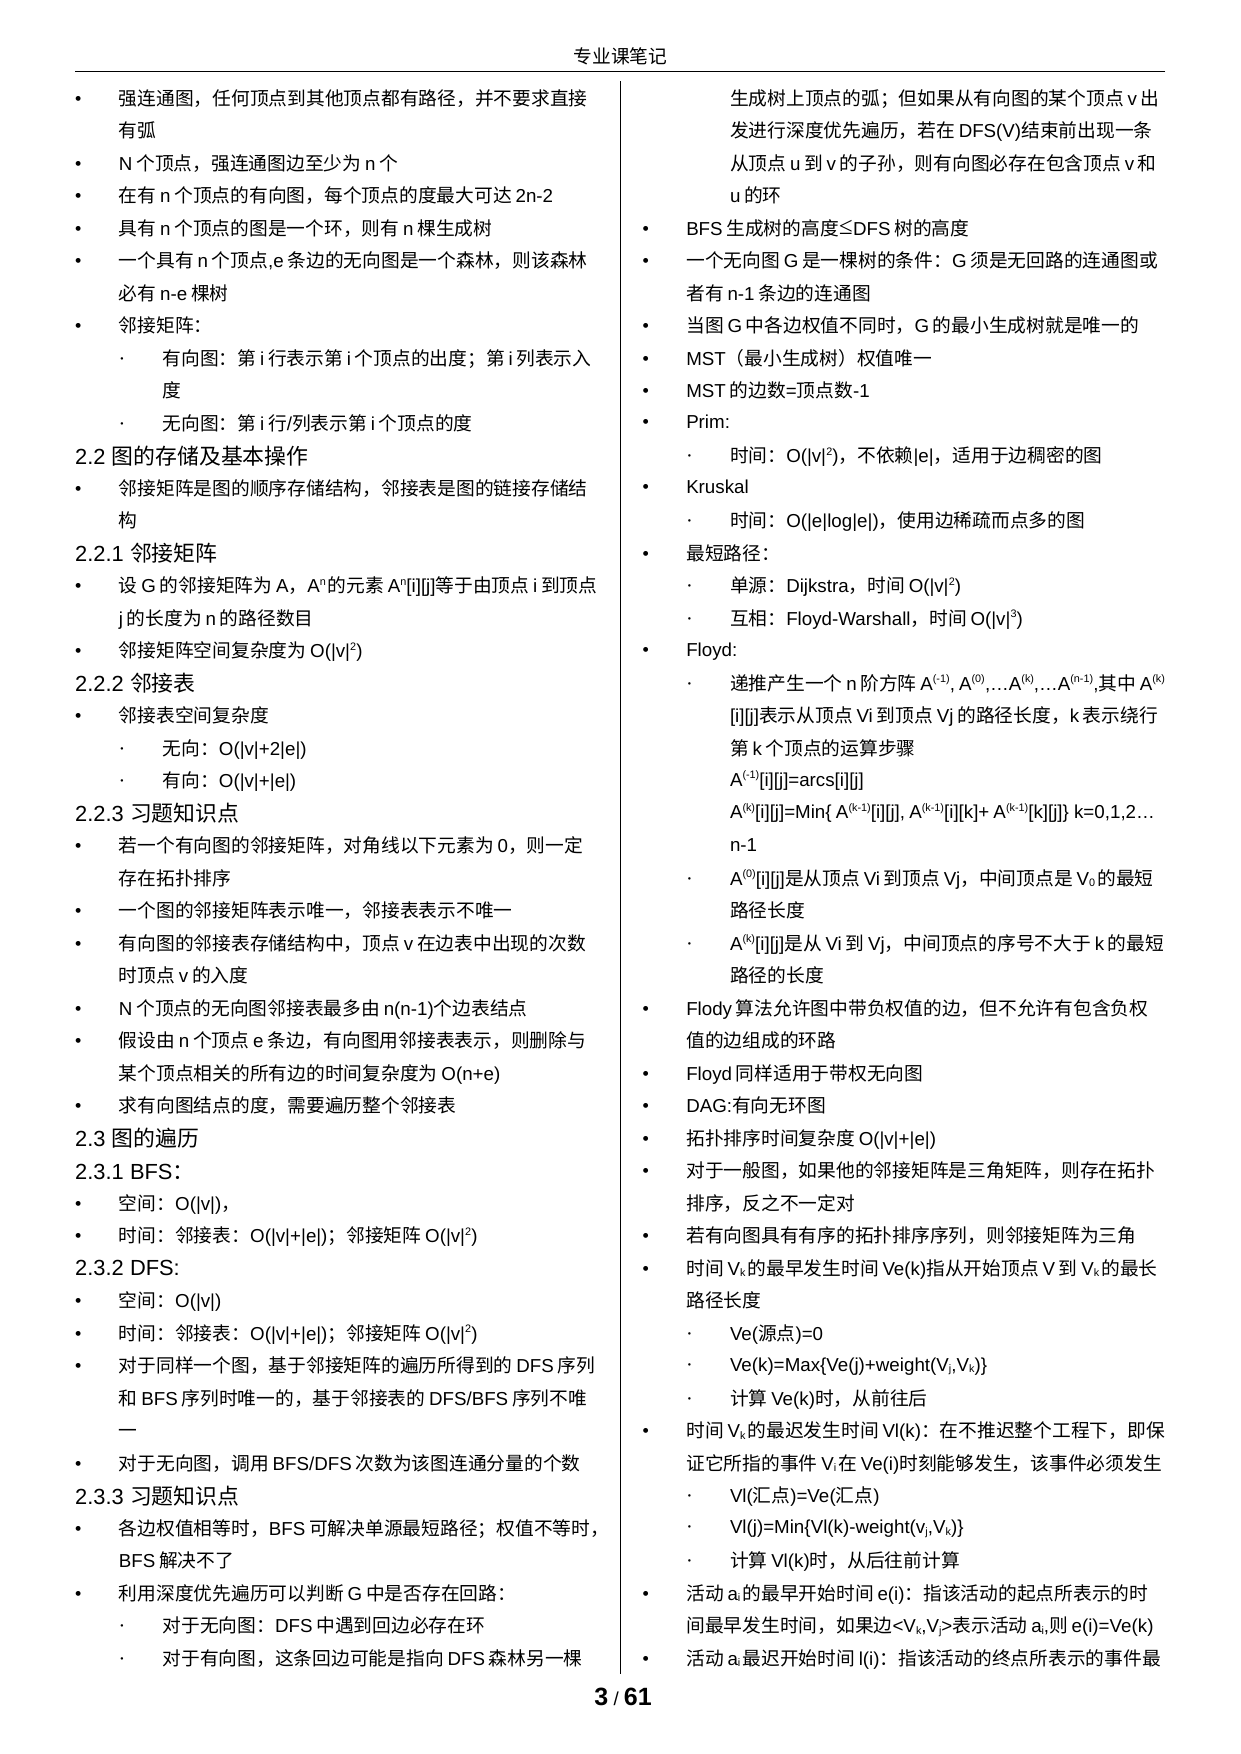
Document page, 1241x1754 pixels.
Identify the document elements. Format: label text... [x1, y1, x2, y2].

text 拓扑排序时间复杂度O(|v|+|e|) [642, 1121, 1165, 1153]
subtitle 图的存储及基本操作 [75, 438, 598, 471]
text 设G的邻接矩阵为A，An的元素An[i][j]等于由顶点i到顶点j的长度为n的路径数目 [75, 568, 598, 633]
text MST（最小生成树）权值唯一 [642, 341, 1165, 373]
list 有向：O(|v|+|e|) [119, 763, 598, 796]
text 时间：邻接表：O(|v|+|e|)；邻接矩阵O(|v|2) [75, 1316, 598, 1348]
list 递推产生一个n阶方阵A(-1), A(0),…A(k),…A(n-1),其中A(k)[i][j]表示从顶点Vi到顶点Vj的路径长度，k表示绕行第k个顶点的运算步骤 A(-1)[i][j]=arcs[i][j] A(k)[i][j]=Min{ A(k-1)[i][j], A(k-1)[i][k]+ A(k-1)[k][j]} k=0,1,2…n-1 [686, 666, 1165, 861]
text 一个具有n个顶点,e条边的无向图是一个森林，则该森林必有n-e棵树 [75, 243, 598, 308]
subtitle 习题知识点 [75, 796, 598, 828]
text Prim: [642, 406, 1165, 438]
text 空间：O(|v|)， [75, 1186, 598, 1218]
text 邻接矩阵是图的顺序存储结构，邻接表是图的链接存储结构 [75, 471, 598, 536]
text 各边权值相等时，BFS可解决单源最短路径；权值不等时，BFS解决不了 [75, 1511, 598, 1576]
list Vl(汇点)=Ve(汇点) [686, 1478, 1165, 1511]
list Ve(源点)=0 [686, 1316, 1165, 1348]
subtitle 习题知识点 [75, 1478, 598, 1511]
list A(0)[i][j]是从顶点Vi到顶点Vj，中间顶点是V0的最短路径长度 [686, 861, 1165, 926]
list 无向图：第i行/列表示第i个顶点的度 [119, 406, 598, 438]
list 时间：O(|e|log|e|)，使用边稀疏而点多的图 [686, 503, 1165, 536]
list 单源：Dijkstra，时间O(|v|2) [686, 568, 1165, 601]
text 有向图的邻接表存储结构中，顶点v在边表中出现的次数时顶点v的入度 [75, 926, 598, 991]
text N个顶点，强连通图边至少为n个 [75, 146, 598, 178]
list 对于有向图，这条回边可能是指向DFS森林另一棵生成树上顶点的弧；但如果从有向图的某个顶点v出发进行深度优先遍历，若在DFS(V)结束前出现一条从顶点u到v的子孙，则有向图必存在包含顶点v和u的环 [686, 81, 1165, 211]
subtitle BFS： [75, 1153, 598, 1186]
list 互相：Floyd-Warshall，时间O(|v|3) [686, 601, 1165, 633]
text 若一个有向图的邻接矩阵，对角线以下元素为0，则一定存在拓扑排序 [75, 828, 598, 893]
text Floyd: [642, 633, 1165, 666]
text 空间：O(|v|) [75, 1283, 598, 1316]
text Floyd同样适用于带权无向图 [642, 1056, 1165, 1088]
list Vl(j)=Min{Vl(k)-weight(vj,Vk)} [686, 1511, 1165, 1543]
text 强连通图，任何顶点到其他顶点都有路径，并不要求直接有弧 [75, 81, 598, 146]
text 活动ai最迟开始时间l(i)：指该活动的终点所表示的事件最迟发生事件与该活动所需事件之差。如果<Vk,Vj>表示活动ai，则l(i)=Vl(j)-weight(Vk,Vj) [642, 1641, 1165, 1673]
list A(k)[i][j]是从Vi到Vj，中间顶点的序号不大于k的最短路径的长度 [686, 926, 1165, 991]
text 对于一般图，如果他的邻接矩阵是三角矩阵，则存在拓扑排序，反之不一定对 [642, 1153, 1165, 1218]
subtitle 图的遍历 [75, 1121, 598, 1153]
text BFS生成树的高度DFS树的高度 [642, 211, 1165, 243]
subtitle DFS: [75, 1251, 598, 1283]
text Kruskal [642, 471, 1165, 503]
text 一个无向图G是一棵树的条件：G须是无回路的连通图或者有n-1条边的连通图 [642, 243, 1165, 308]
text 一个图的邻接矩阵表示唯一，邻接表表示不唯一 [75, 893, 598, 926]
text 当图G中各边权值不同时，G的最小生成树就是唯一的 [642, 308, 1165, 341]
list 计算Ve(k)时，从前往后 [686, 1381, 1165, 1413]
subtitle 邻接矩阵 [75, 536, 598, 568]
list 对于无向图：DFS中遇到回边必存在环 [119, 1608, 598, 1641]
list 时间：O(|v|2)，不依赖|e|，适用于边稠密的图 [686, 438, 1165, 471]
text 假设由n个顶点e条边，有向图用邻接表表示，则删除与某个顶点相关的所有边的时间复杂度为O(n+e) [75, 1023, 598, 1088]
list 无向：O(|v|+2|e|) [119, 731, 598, 763]
list 计算Vl(k)时，从后往前计算 [686, 1543, 1165, 1576]
text 求有向图结点的度，需要遍历整个邻接表 [75, 1088, 598, 1121]
text 时间：邻接表：O(|v|+|e|)；邻接矩阵O(|v|2) [75, 1218, 598, 1251]
list Ve(k)=Max{Ve(j)+weight(Vj,Vk)} [686, 1348, 1165, 1381]
text 时间Vk的最迟发生时间Vl(k)：在不推迟整个工程下，即保证它所指的事件Vi在Ve(i)时刻能够发生，该事件必须发生 [642, 1413, 1165, 1478]
text 对于同样一个图，基于邻接矩阵的遍历所得到的DFS序列和BFS序列时唯一的，基于邻接表的DFS/BFS序列不唯一 [75, 1348, 598, 1446]
list 对于有向图，这条回边可能是指向DFS森林另一棵生成树上顶点的弧；但如果从有向图的某个顶点v出发进行深度优先遍历，若在DFS(V)结束前出现一条从顶点u到v的子孙，则有向图必存在包含顶点v和u的环 [119, 1641, 598, 1673]
text Flody算法允许图中带负权值的边，但不允许有包含负权值的边组成的环路 [642, 991, 1165, 1056]
text 若有向图具有有序的拓扑排序序列，则邻接矩阵为三角 [642, 1218, 1165, 1251]
text 邻接表空间复杂度 [75, 698, 598, 731]
text 邻接矩阵空间复杂度为O(|v|2) [75, 633, 598, 666]
text 在有n个顶点的有向图，每个顶点的度最大可达2n-2 [75, 178, 598, 211]
text 邻接矩阵： [75, 308, 598, 341]
text 时间Vk的最早发生时间Ve(k)指从开始顶点V到Vk的最长路径长度 [642, 1251, 1165, 1316]
text 对于无向图，调用BFS/DFS次数为该图连通分量的个数 [75, 1446, 598, 1478]
list 有向图：第i行表示第i个顶点的出度；第i列表示入度 [119, 341, 598, 406]
text 具有n个顶点的图是一个环，则有n棵生成树 [75, 211, 598, 243]
subtitle 邻接表 [75, 666, 598, 698]
text 活动ai的最早开始时间e(i)：指该活动的起点所表示的时间最早发生时间，如果边<Vk,Vj>表示活动ai,则e(i)=Ve(k) [642, 1576, 1165, 1641]
text 最短路径： [642, 536, 1165, 568]
text 利用深度优先遍历可以判断G中是否存在回路： [75, 1576, 598, 1608]
text N个顶点的无向图邻接表最多由n(n-1)个边表结点 [75, 991, 598, 1023]
text DAG:有向无环图 [642, 1088, 1165, 1121]
text MST的边数=顶点数-1 [642, 373, 1165, 406]
